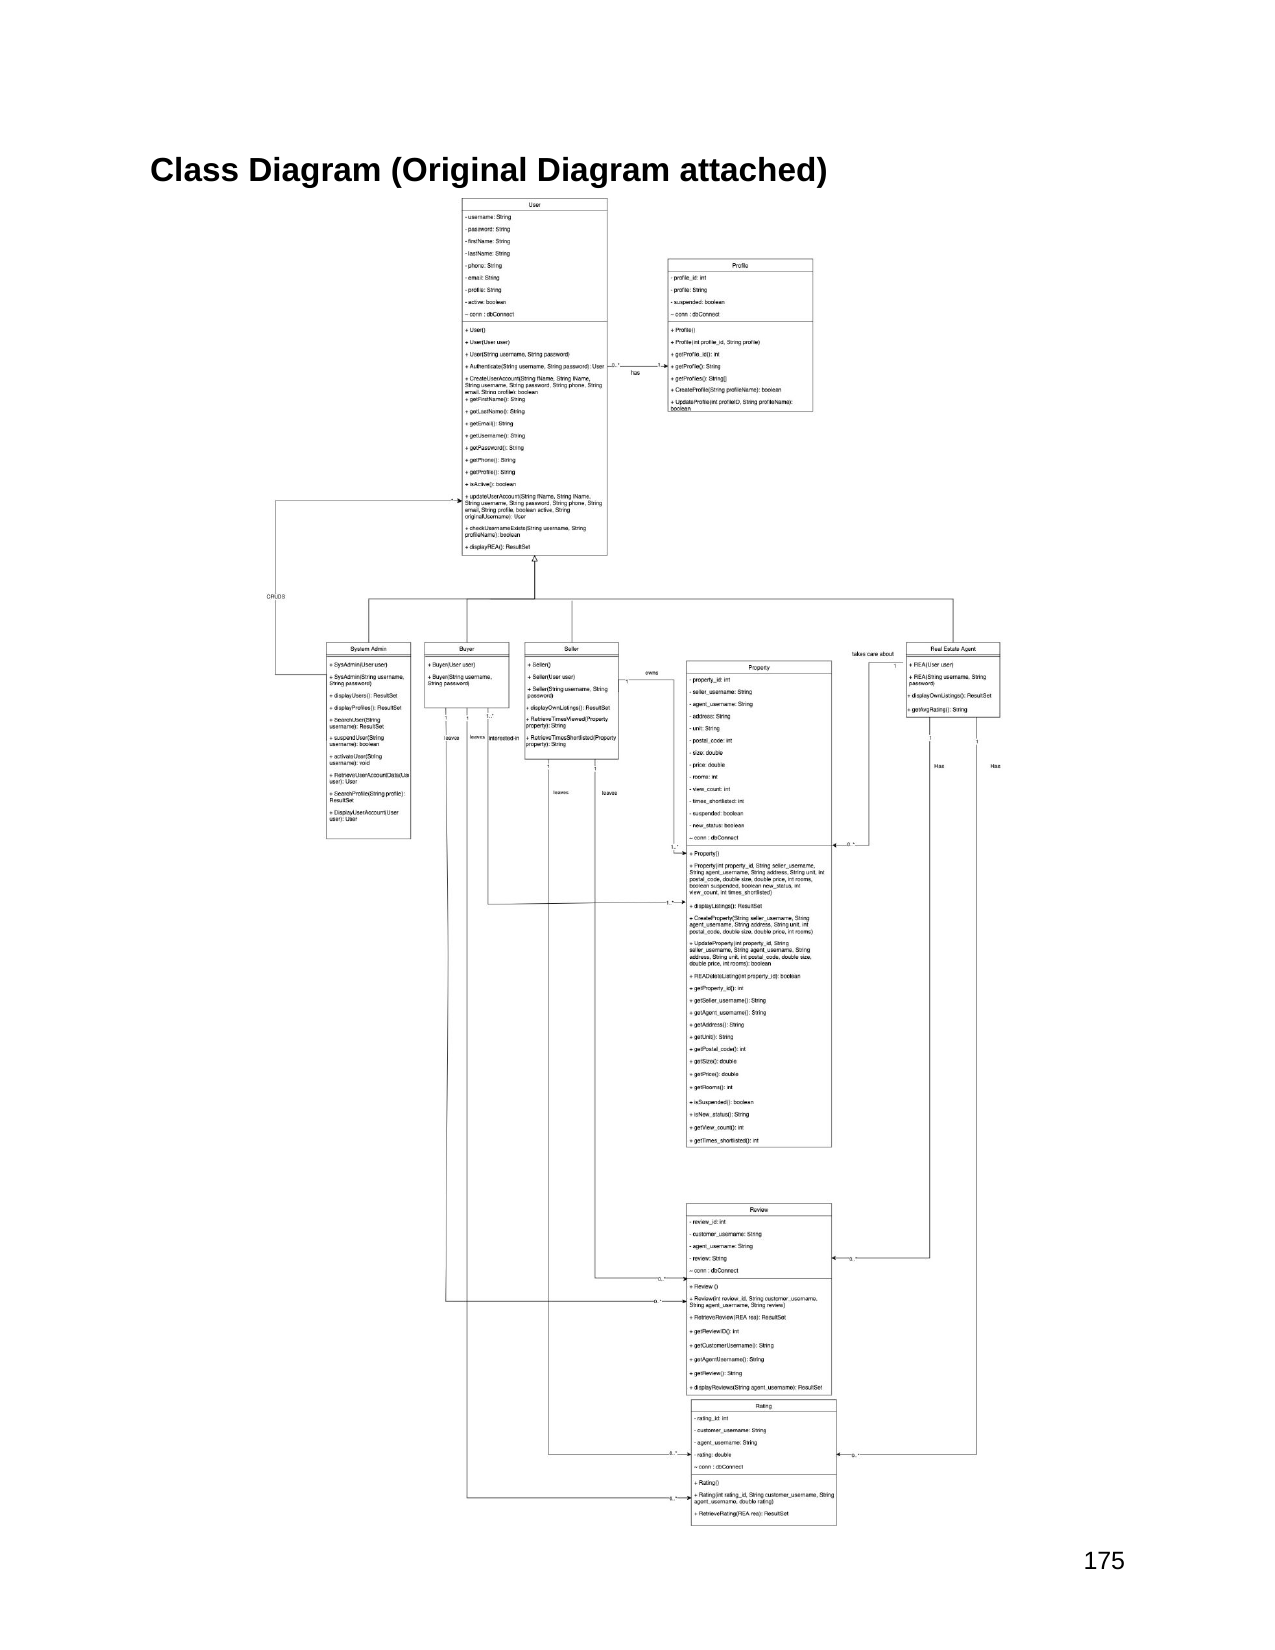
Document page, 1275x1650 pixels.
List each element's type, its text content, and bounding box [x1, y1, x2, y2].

picture [266, 198, 1004, 1526]
subtitle Class Diagram (Original Diagram attached) [150, 150, 1125, 188]
